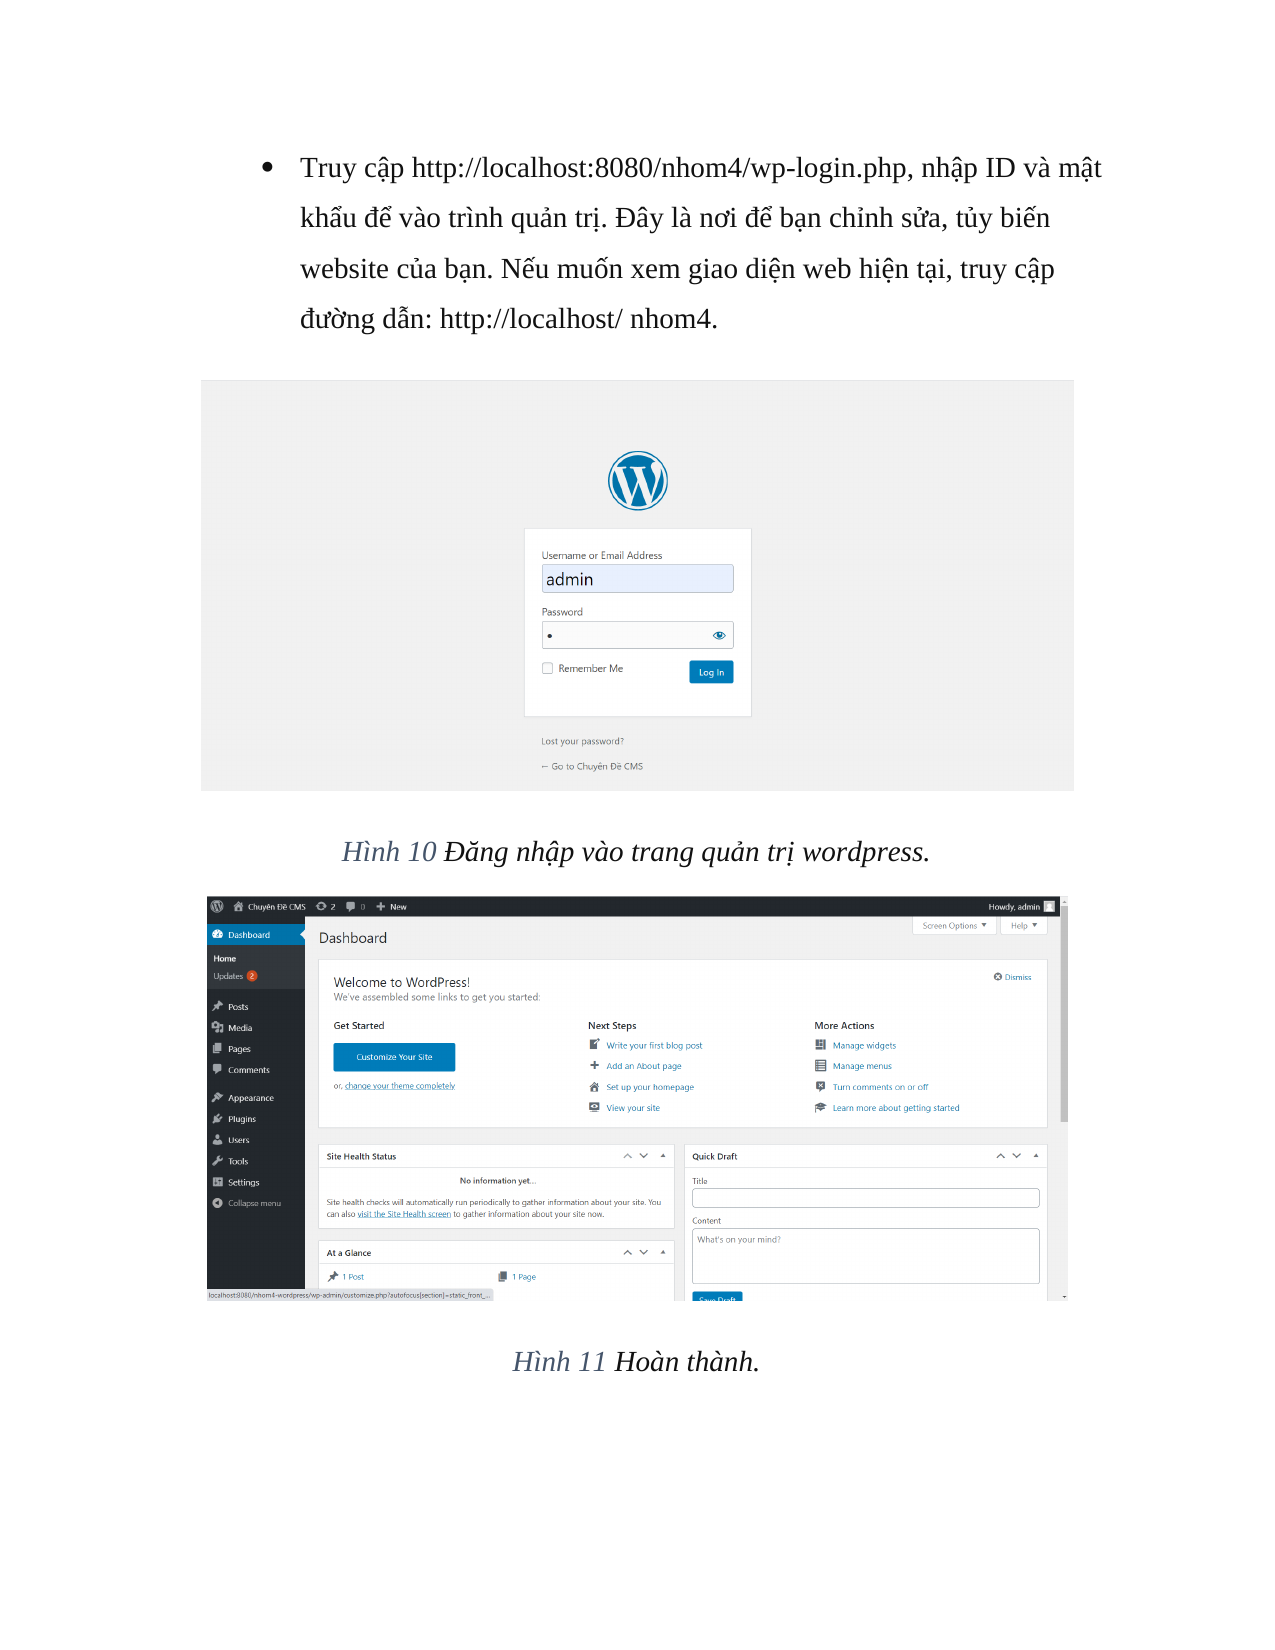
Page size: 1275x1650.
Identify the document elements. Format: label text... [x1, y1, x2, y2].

text Hình 10 Đăng nhập vào trang quản trị wordpress. [150, 834, 1125, 867]
text Hình 11 Hoàn thành. [150, 1344, 1125, 1377]
picture [207, 896, 1068, 1301]
list Truy cập http://localhost:8080/nhom4/wp-login.php, nhập ID và mật khẩu để vào trình quản trị. Đây là nơi để bạn chỉnh sửa, tủy biến website của bạn. Nếu muốn xem giao diện web hiện tại, truy cập đường dẫn: http://localhost/ nhom4. [262, 150, 1125, 334]
picture [213, 930, 222, 937]
picture [201, 380, 1074, 791]
